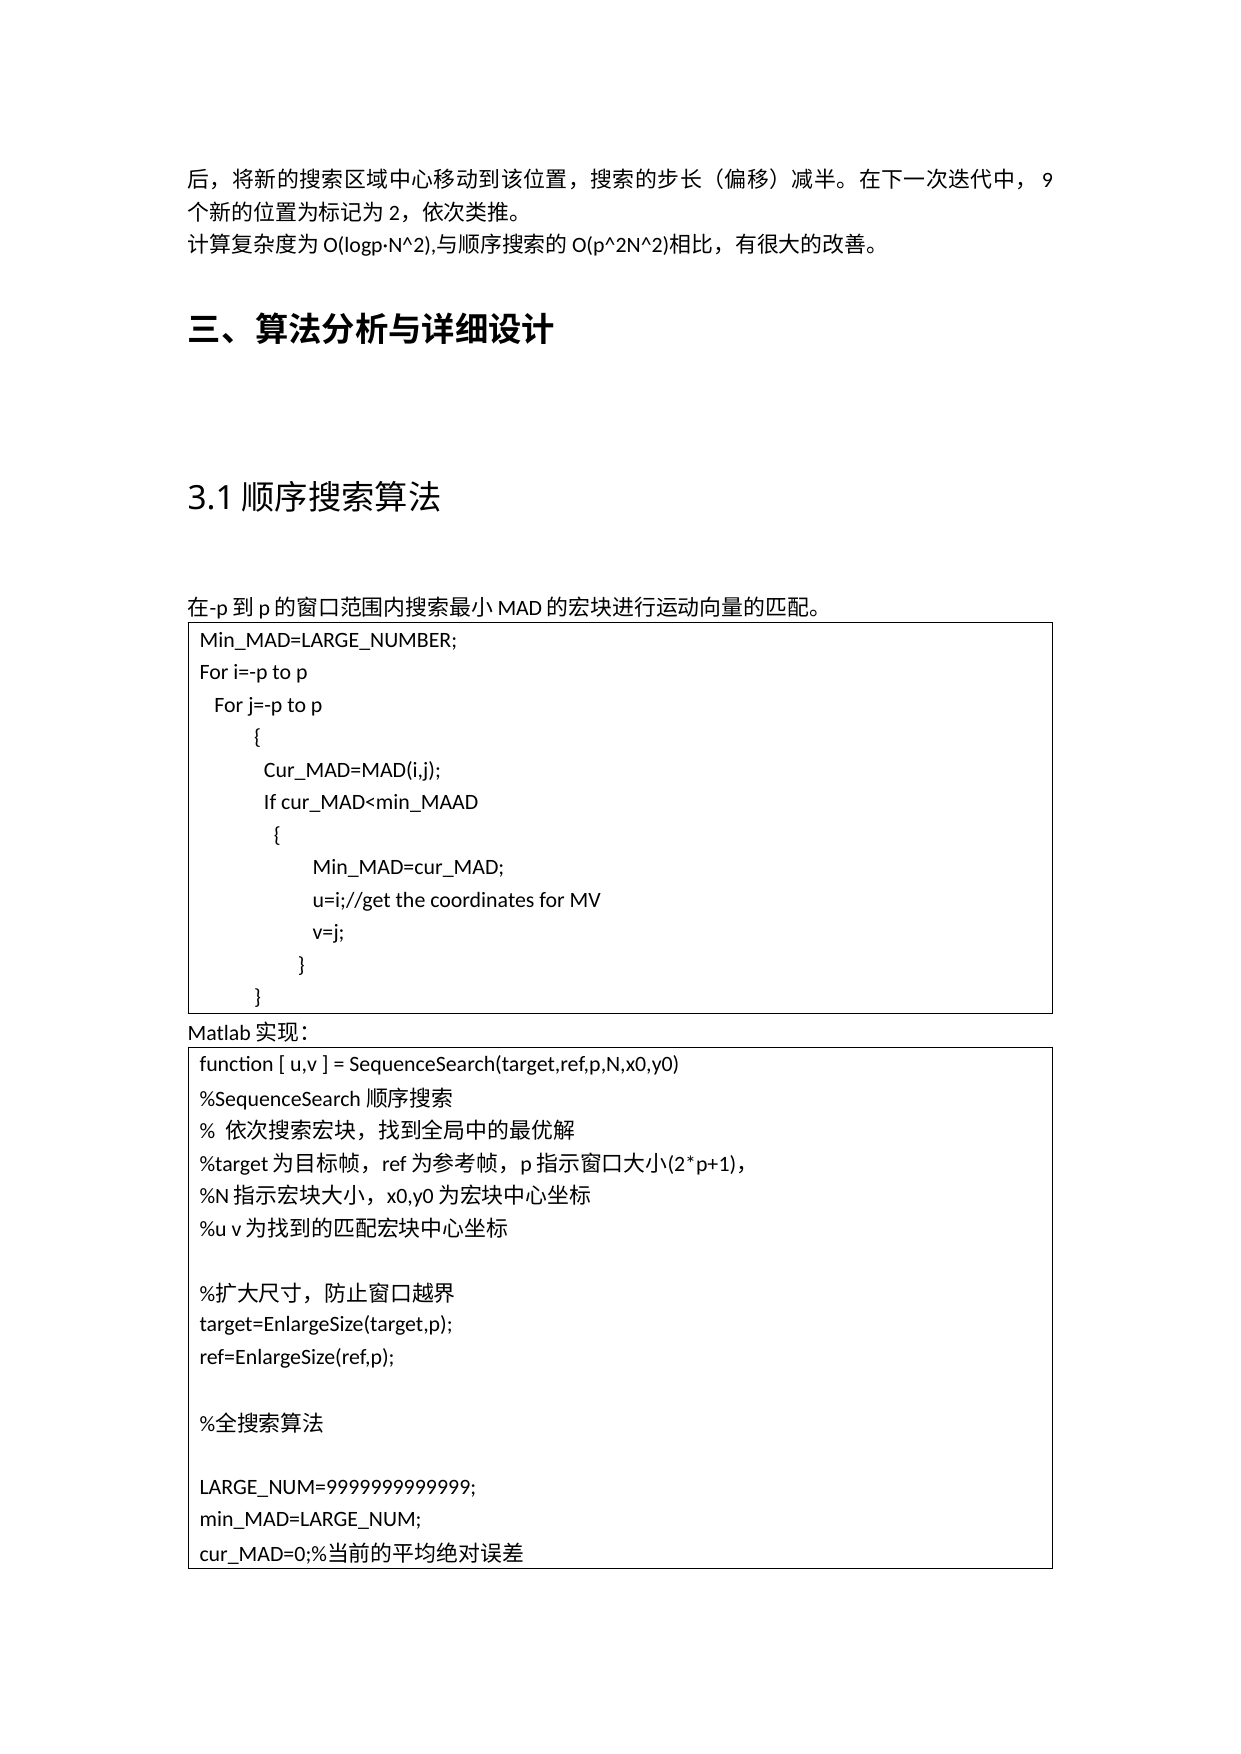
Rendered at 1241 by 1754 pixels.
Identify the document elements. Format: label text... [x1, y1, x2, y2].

subtitle 3.1顺序搜索算法 [187, 462, 1053, 527]
text Matlab实现： [187, 1014, 1053, 1047]
text 在-p到p的窗口范围内搜索最小MAD的宏块进行运动向量的匹配。 [187, 589, 1053, 622]
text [187, 162, 1053, 227]
text 计算复杂度为O(logp·N^2),与顺序搜索的O(p^2N^2)相比，有很大的改善。 [187, 227, 1053, 259]
subtitle 算法分析与详细设计 [187, 295, 1053, 360]
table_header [189, 1048, 1052, 1568]
table_header Min_MAD=LARGE_NUMBER; For i=-p to p For j=-p to p { Cur_MAD=MAD(i,j); If cur_MAD<min_MAAD { Min_MAD=cur_MAD; u=i;//get the coordinates for MV v=j; } } [189, 623, 1052, 1013]
